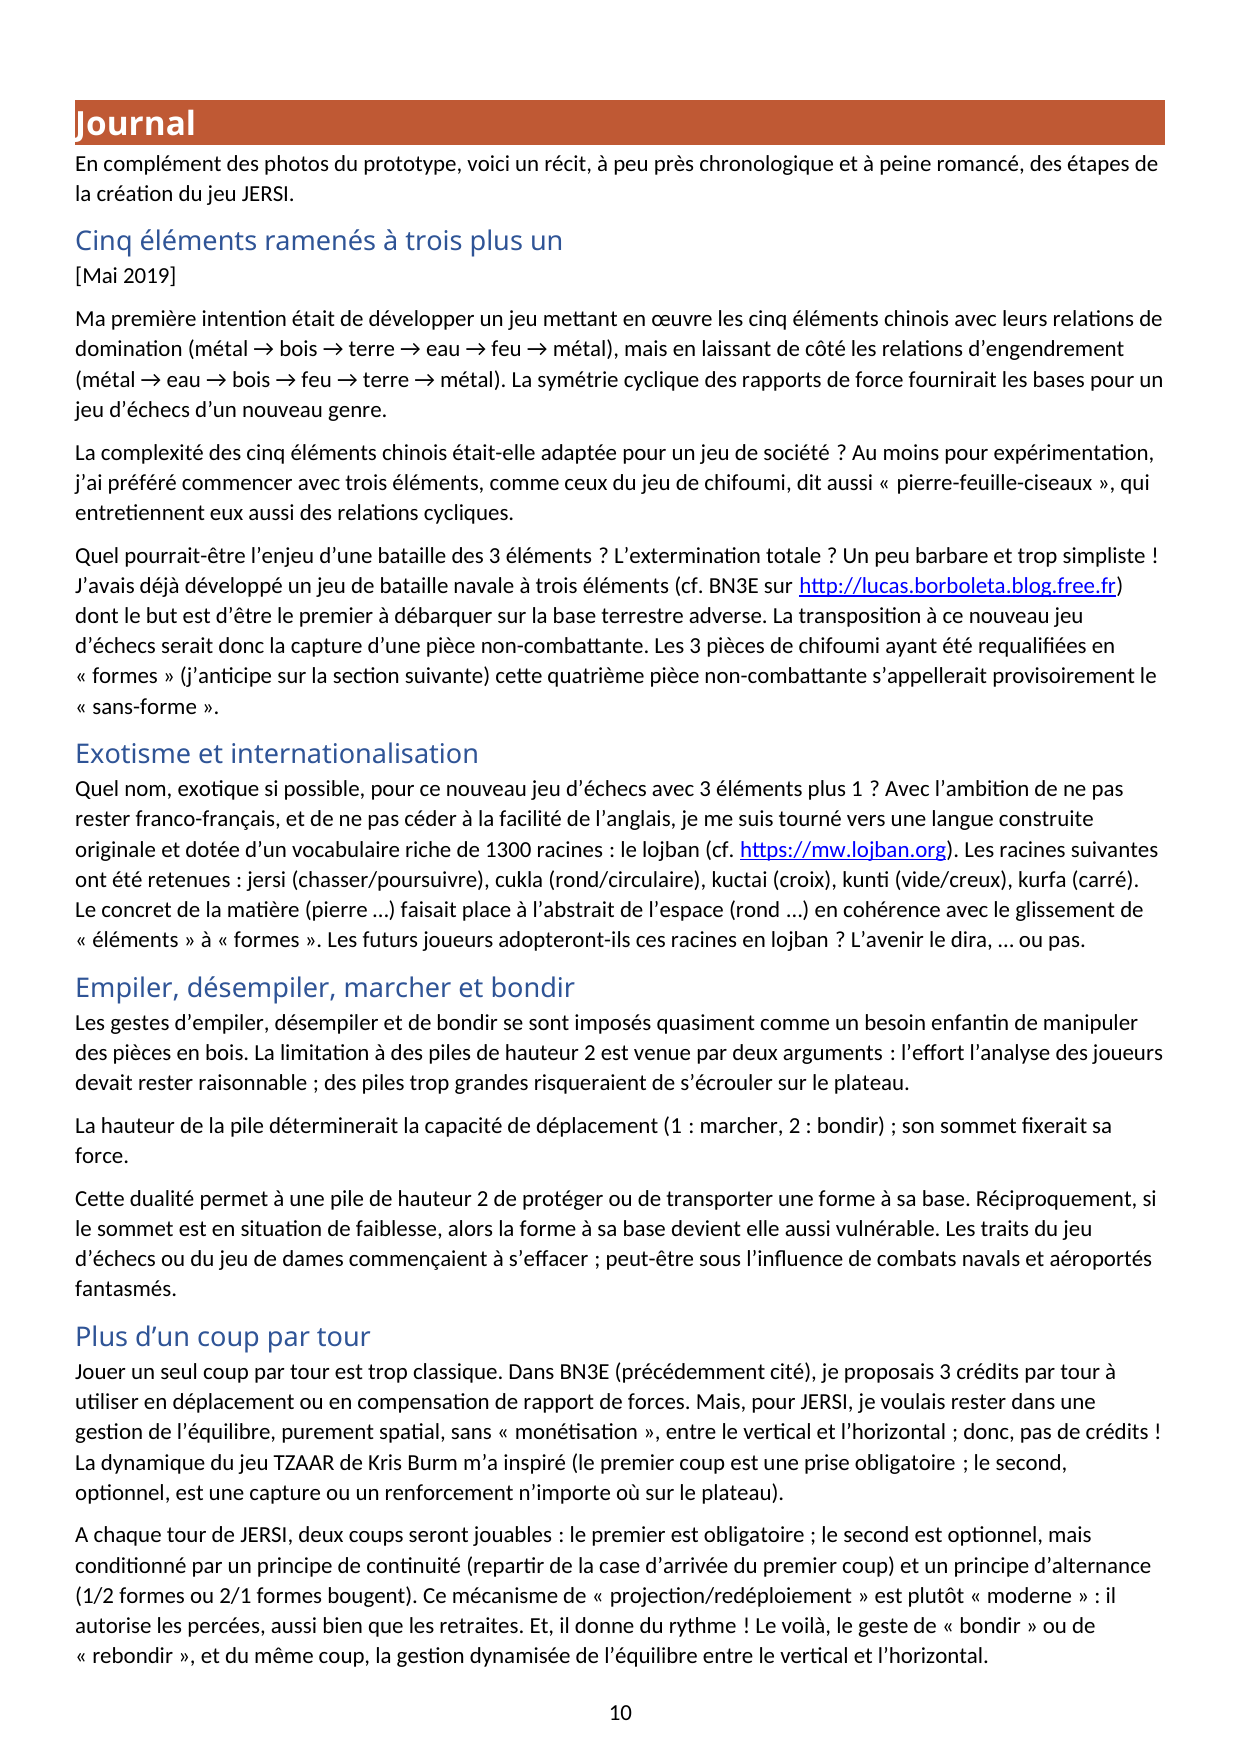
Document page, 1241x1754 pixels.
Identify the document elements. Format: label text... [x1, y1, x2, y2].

text En complément des photos du prototype, voici un récit, à peu près chronologique et à peine romancé, des étapes de la création du jeu JERSI. [75, 149, 1165, 207]
subtitle Plus d’un coup par tour [75, 1317, 1165, 1354]
text Les gestes d’empiler, désempiler et de bondir se sont imposés quasiment comme un besoin enfantin de manipuler des pièces en bois. La limitation à des piles de hauteur 2 est venue par deux arguments : l’effort l’analyse des joueurs devait rester raisonnable ; des piles trop grandes risqueraient de s’écrouler sur le plateau. [75, 1008, 1165, 1096]
subtitle Exotisme et internationalisation [75, 734, 1165, 771]
text La complexité des cinq éléments chinois était-elle adaptée pour un jeu de société ? Au moins pour expérimentation, j’ai préféré commencer avec trois éléments, comme ceux du jeu de chifoumi, dit aussi « pierre-feuille-ciseaux », qui entretiennent eux aussi des relations cycliques. [75, 438, 1165, 526]
text A chaque tour de JERSI, deux coups seront jouables : le premier est obligatoire ; le second est optionnel, mais conditionné par un principe de continuité (repartir de la case d’arrivée du premier coup) et un principe d’alternance (1/2 formes ou 2/1 formes bougent). Ce mécanisme de « projection/redéploiement » est plutôt « moderne » : il autorise les percées, aussi bien que les retraites. Et, il donne du rythme ! Le voilà, le geste de « bondir » ou de « rebondir », et du même coup, la gestion dynamisée de l’équilibre entre le vertical et l’horizontal. [75, 1521, 1165, 1669]
text La hauteur de la pile déterminerait la capacité de déplacement (1 : marcher, 2 : bondir) ; son sommet fixerait sa force. [75, 1111, 1165, 1169]
text [Mai 2019] [75, 262, 1165, 290]
text Cette dualité permet à une pile de hauteur 2 de protéger ou de transporter une forme à sa base. Réciproquement, si le sommet est en situation de faiblesse, alors la forme à sa base devient elle aussi vulnérable. Les traits du jeu d’échecs ou du jeu de dames commençaient à s’effacer ; peut-être sous l’influence de combats navals et aéroportés fantasmés. [75, 1184, 1165, 1303]
subtitle Empiler, désempiler, marcher et bondir [75, 968, 1165, 1005]
text Jouer un seul coup par tour est trop classique. Dans BN3E (précédemment cité), je proposais 3 crédits par tour à utiliser en déplacement ou en compensation de rapport de forces. Mais, pour JERSI, je voulais rester dans une gestion de l’équilibre, purement spatial, sans « monétisation », entre le vertical et l’horizontal ; donc, pas de crédits ! La dynamique du jeu TZAAR de Kris Burm m’a inspiré (le premier coup est une prise obligatoire ; le second, optionnel, est une capture ou un renforcement n’importe où sur le plateau). [75, 1357, 1165, 1506]
subtitle Cinq éléments ramenés à trois plus un [75, 222, 1165, 259]
subtitle Journal [196, 100, 1165, 145]
text Quel nom, exotique si possible, pour ce nouveau jeu d’échecs avec 3 éléments plus 1 ? Avec l’ambition de ne pas rester franco-français, et de ne pas céder à la facilité de l’anglais, je me suis tourné vers une langue construite originale et dotée d’un vocabulaire riche de 1300 racines : le lojban (cf. https://mw.lojban.org). Les racines suivantes ont été retenues : jersi (chasser/poursuivre), cukla (rond/circulaire), kuctai (croix), kunti (vide/creux), kurfa (carré). Le concret de la matière (pierre …) faisait place à l’abstrait de l’espace (rond …) en cohérence avec le glissement de « éléments » à « formes ». Les futurs joueurs adopteront-ils ces racines en lojban ? L’avenir le dira, … ou pas. [75, 774, 1165, 953]
text Quel pourrait-être l’enjeu d’une bataille des 3 éléments ? L’extermination totale ? Un peu barbare et trop simpliste ! J’avais déjà développé un jeu de bataille navale à trois éléments (cf. BN3E sur http://lucas.borboleta.blog.free.fr) dont le but est d’être le premier à débarquer sur la base terrestre adverse. La transposition à ce nouveau jeu d’échecs serait donc la capture d’une pièce non-combattante. Les 3 pièces de chifoumi ayant été requalifiées en « formes » (j’anticipe sur la section suivante) cette quatrième pièce non-combattante s’appellerait provisoirement le « sans-forme ». [75, 541, 1165, 720]
text Ma première intention était de développer un jeu mettant en œuvre les cinq éléments chinois avec leurs relations de domination (métal → bois → terre → eau → feu → métal), mais en laissant de côté les relations d’engendrement (métal → eau → bois → feu → terre → métal). La symétrie cyclique des rapports de force fournirait les bases pour un jeu d’échecs d’un nouveau genre. [75, 304, 1165, 423]
